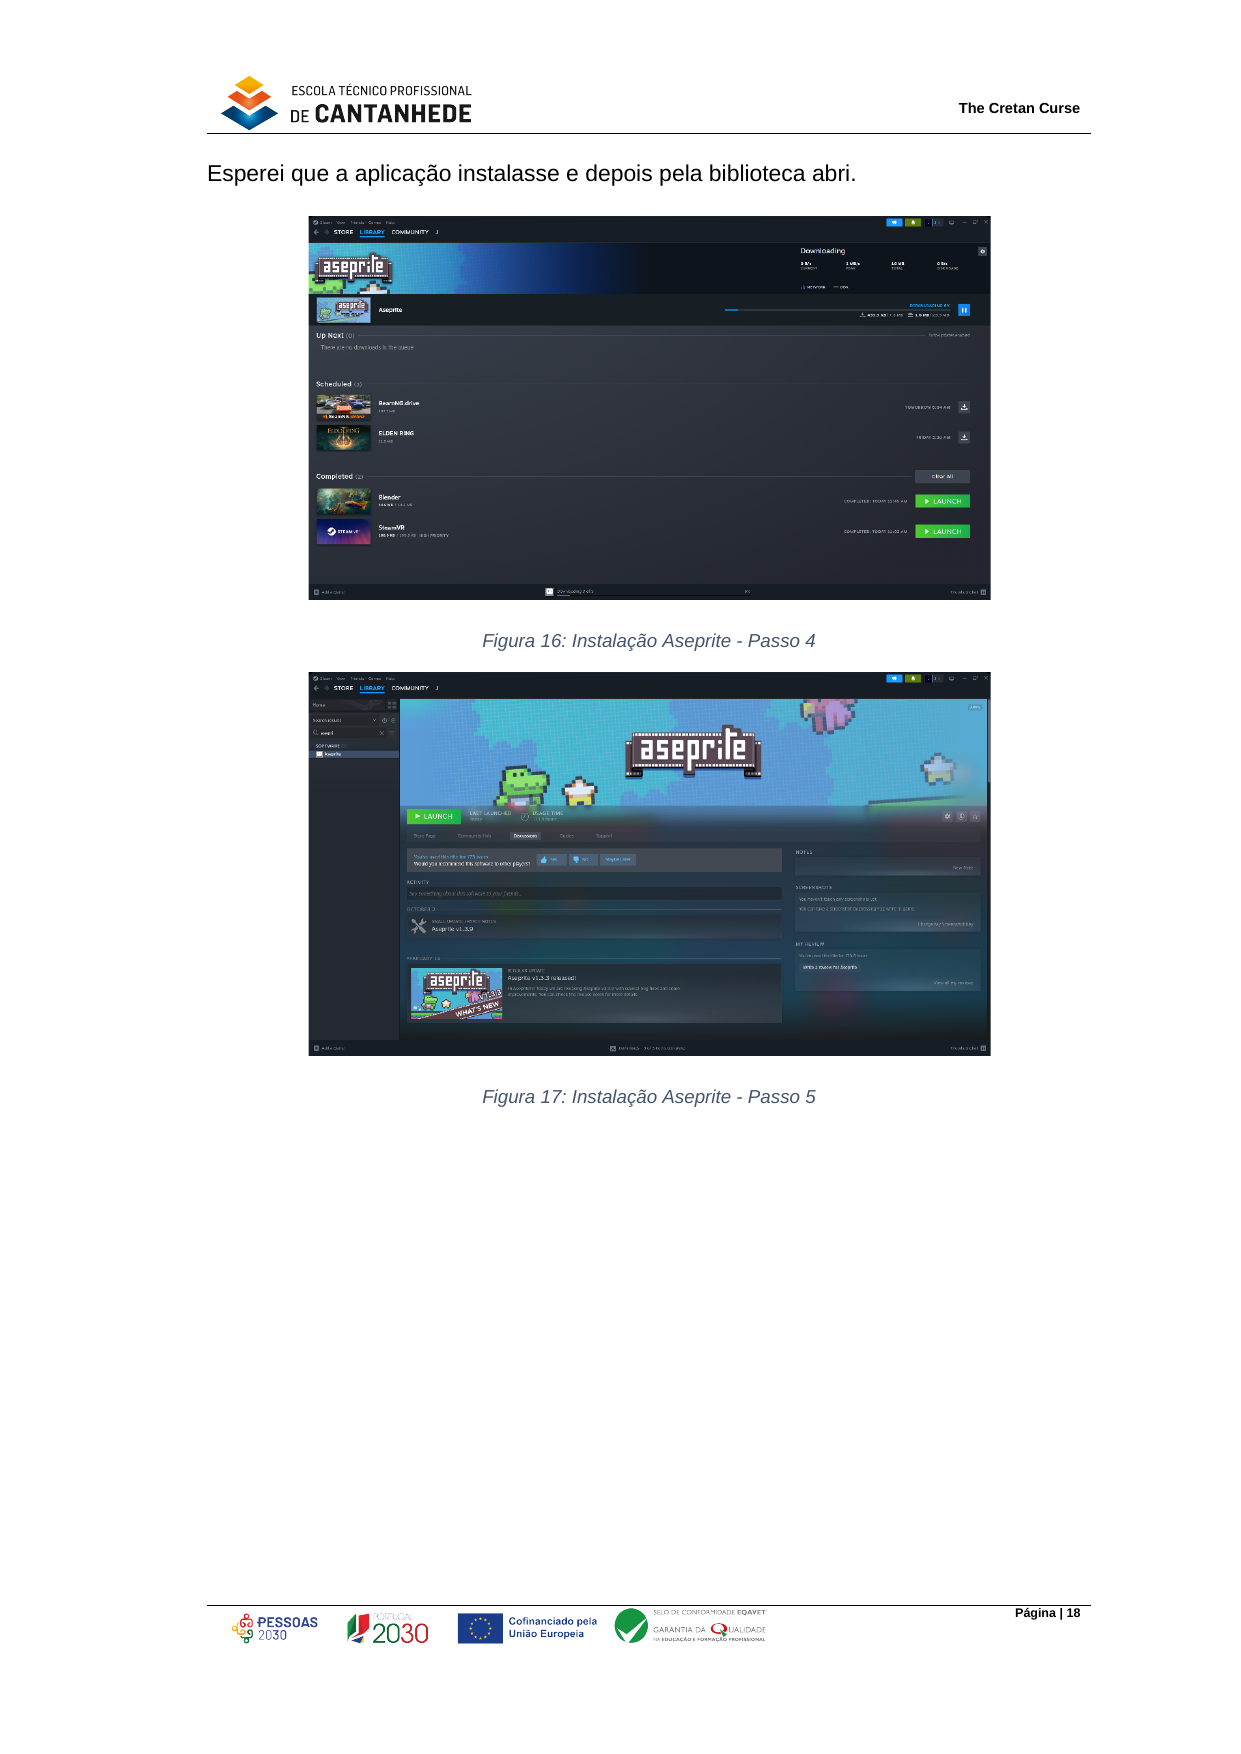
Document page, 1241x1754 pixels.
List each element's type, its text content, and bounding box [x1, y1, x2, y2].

text Figura : Instalação Aseprite - Passo 4 [207, 630, 1092, 651]
picture [218, 73, 475, 133]
text Figura : Instalação Aseprite - Passo 5 [207, 1086, 1092, 1107]
picture [308, 216, 991, 600]
picture [218, 1606, 608, 1654]
picture [308, 672, 991, 1056]
text Esperei que a aplicação instalasse e depois pela biblioteca abri. [207, 160, 1092, 186]
picture [614, 1608, 766, 1643]
